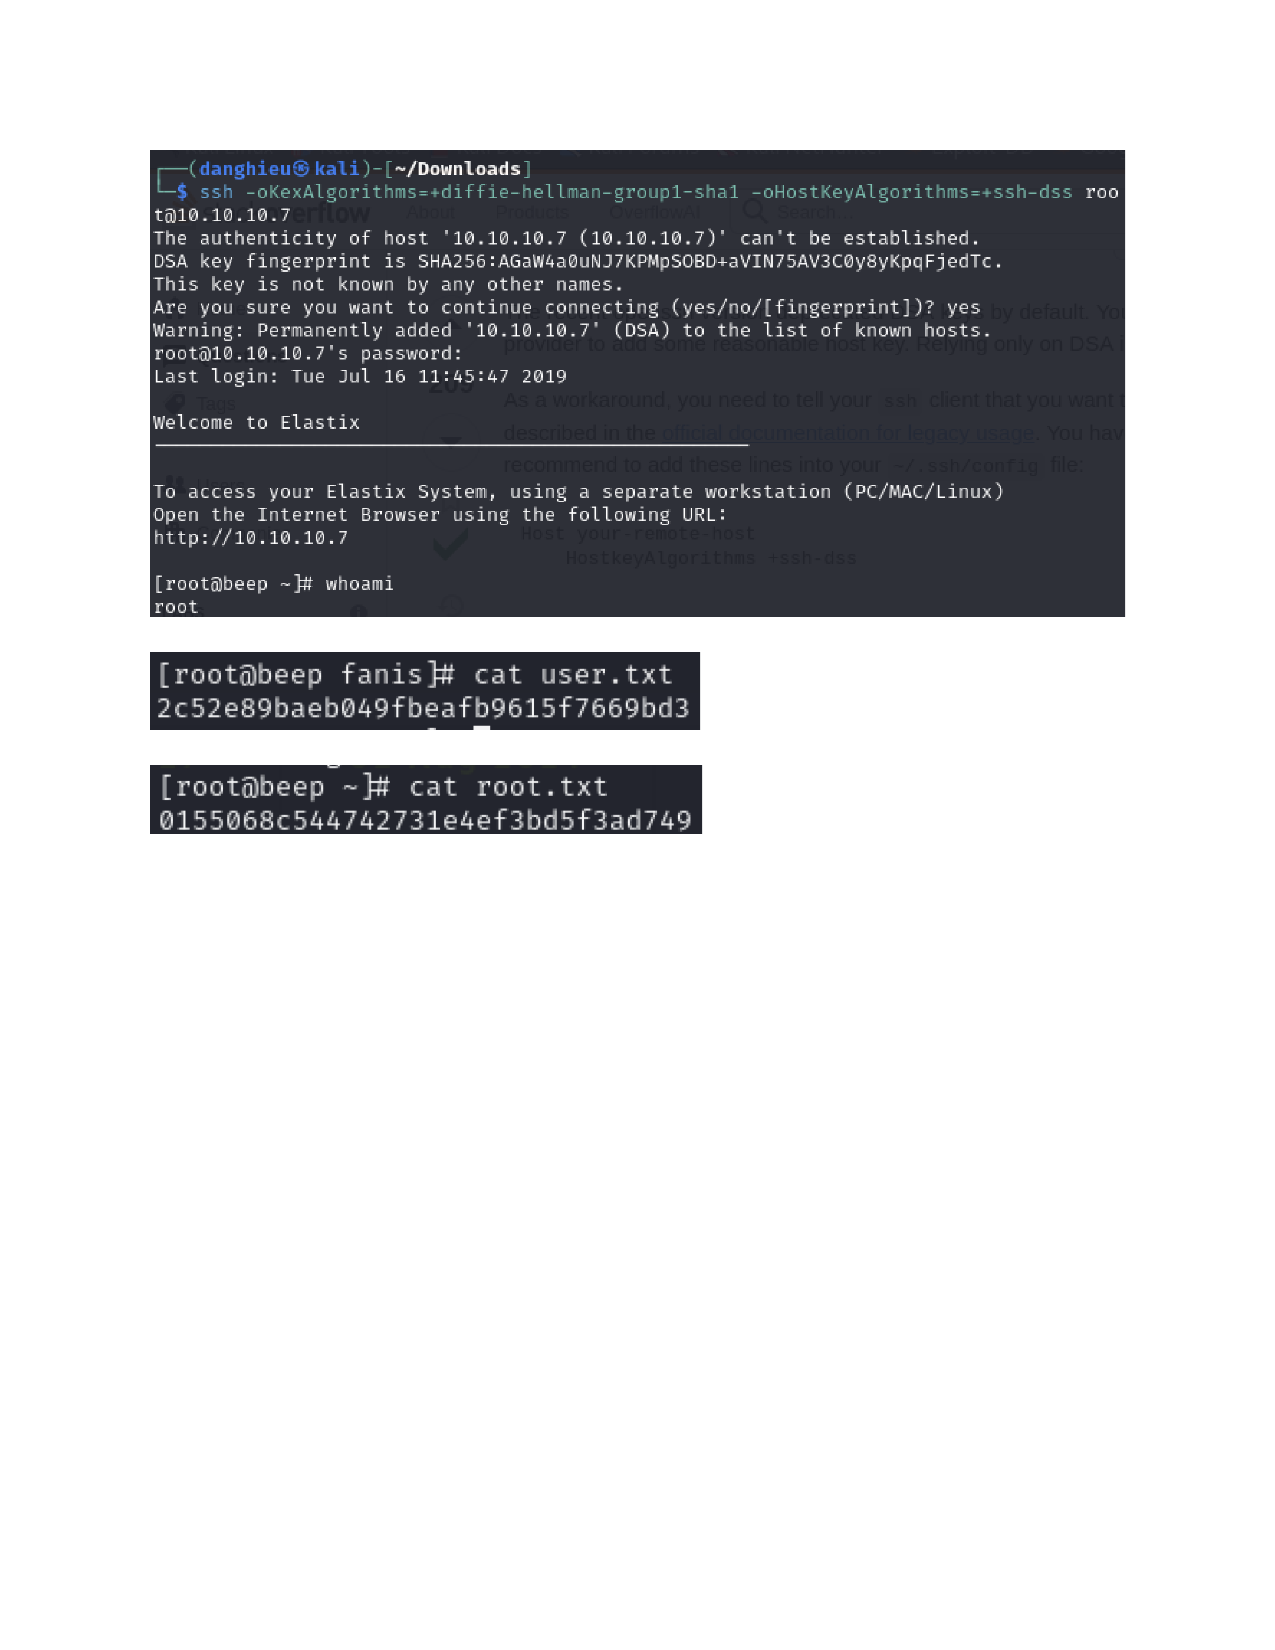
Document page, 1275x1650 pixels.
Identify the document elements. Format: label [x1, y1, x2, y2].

picture [150, 765, 703, 834]
picture [150, 652, 700, 730]
picture [150, 150, 1125, 617]
